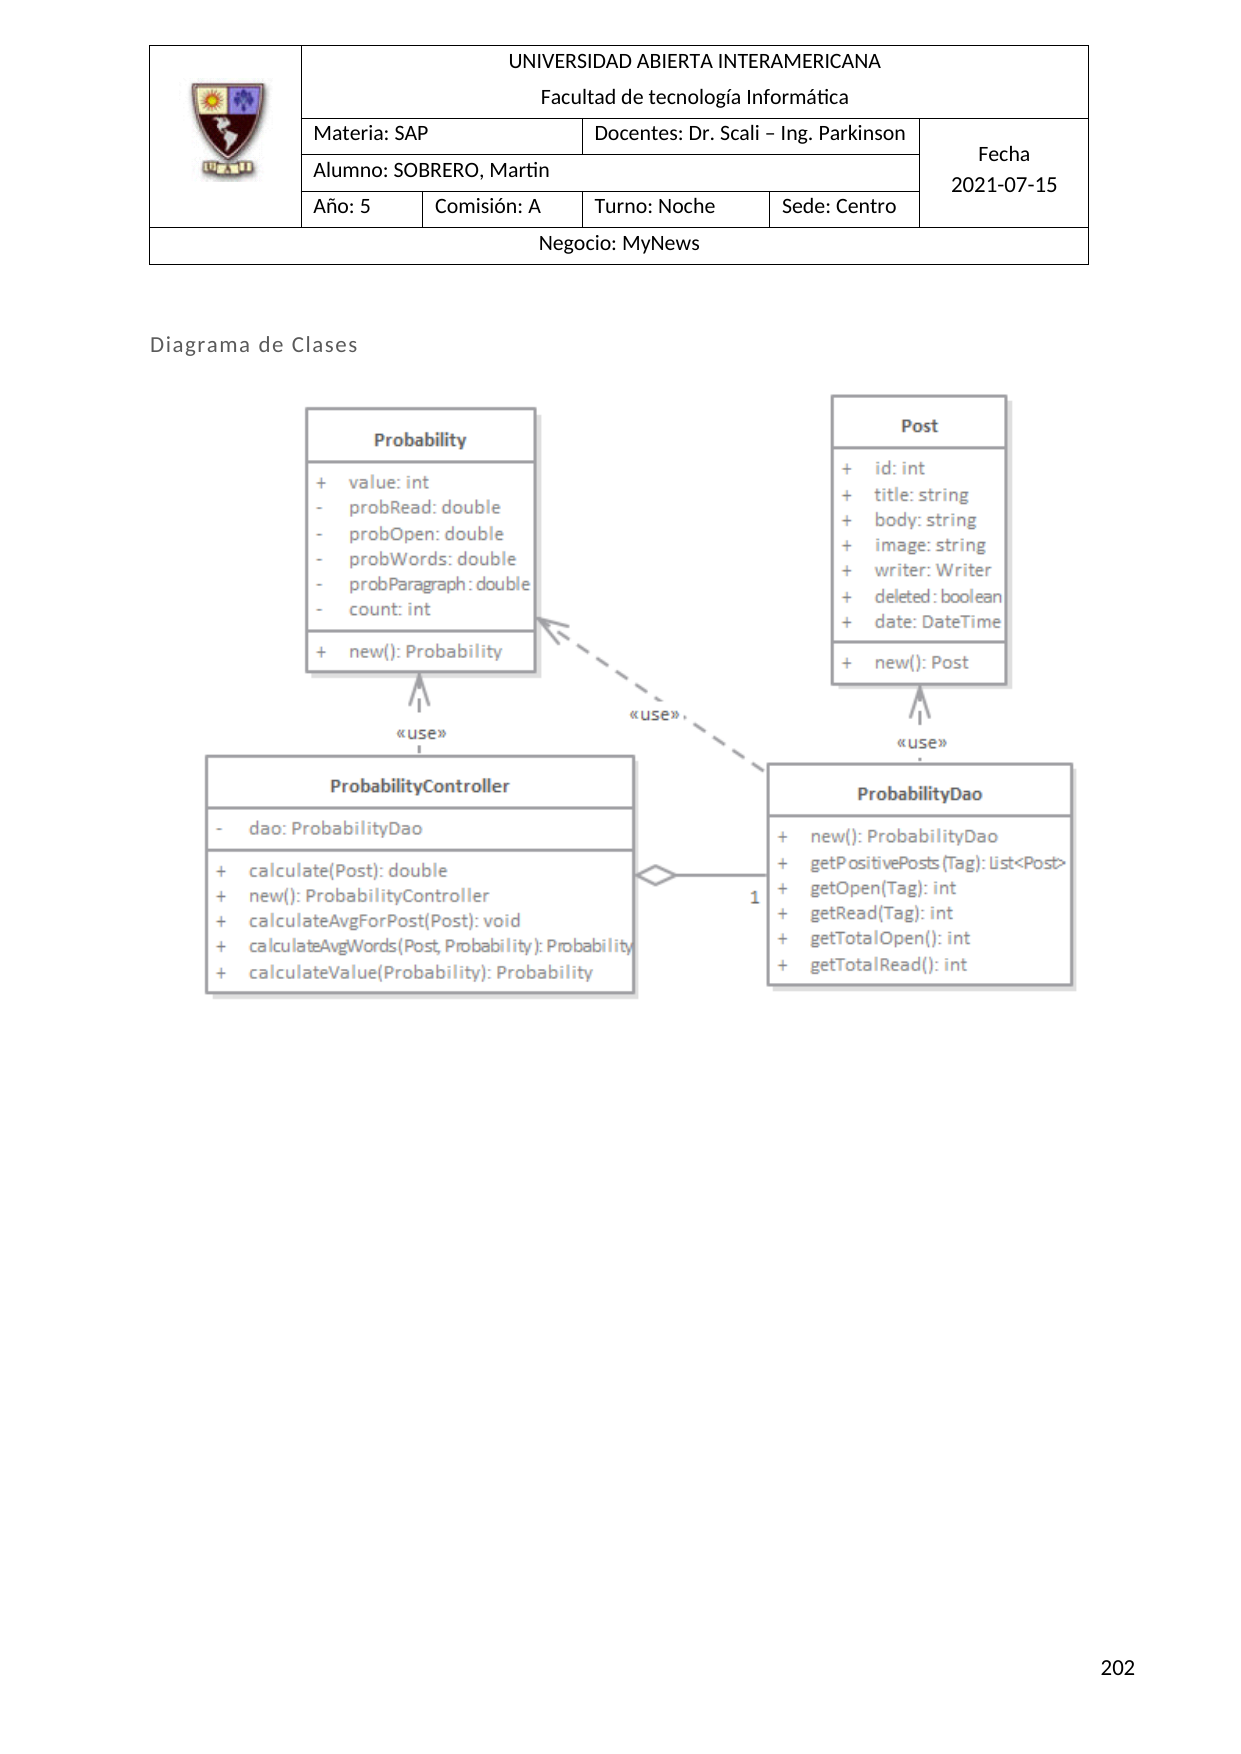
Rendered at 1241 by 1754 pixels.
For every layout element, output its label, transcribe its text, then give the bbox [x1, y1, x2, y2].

picture [177, 74, 278, 187]
subtitle Diagrama de Clases [150, 330, 1135, 358]
picture [199, 387, 1086, 1004]
